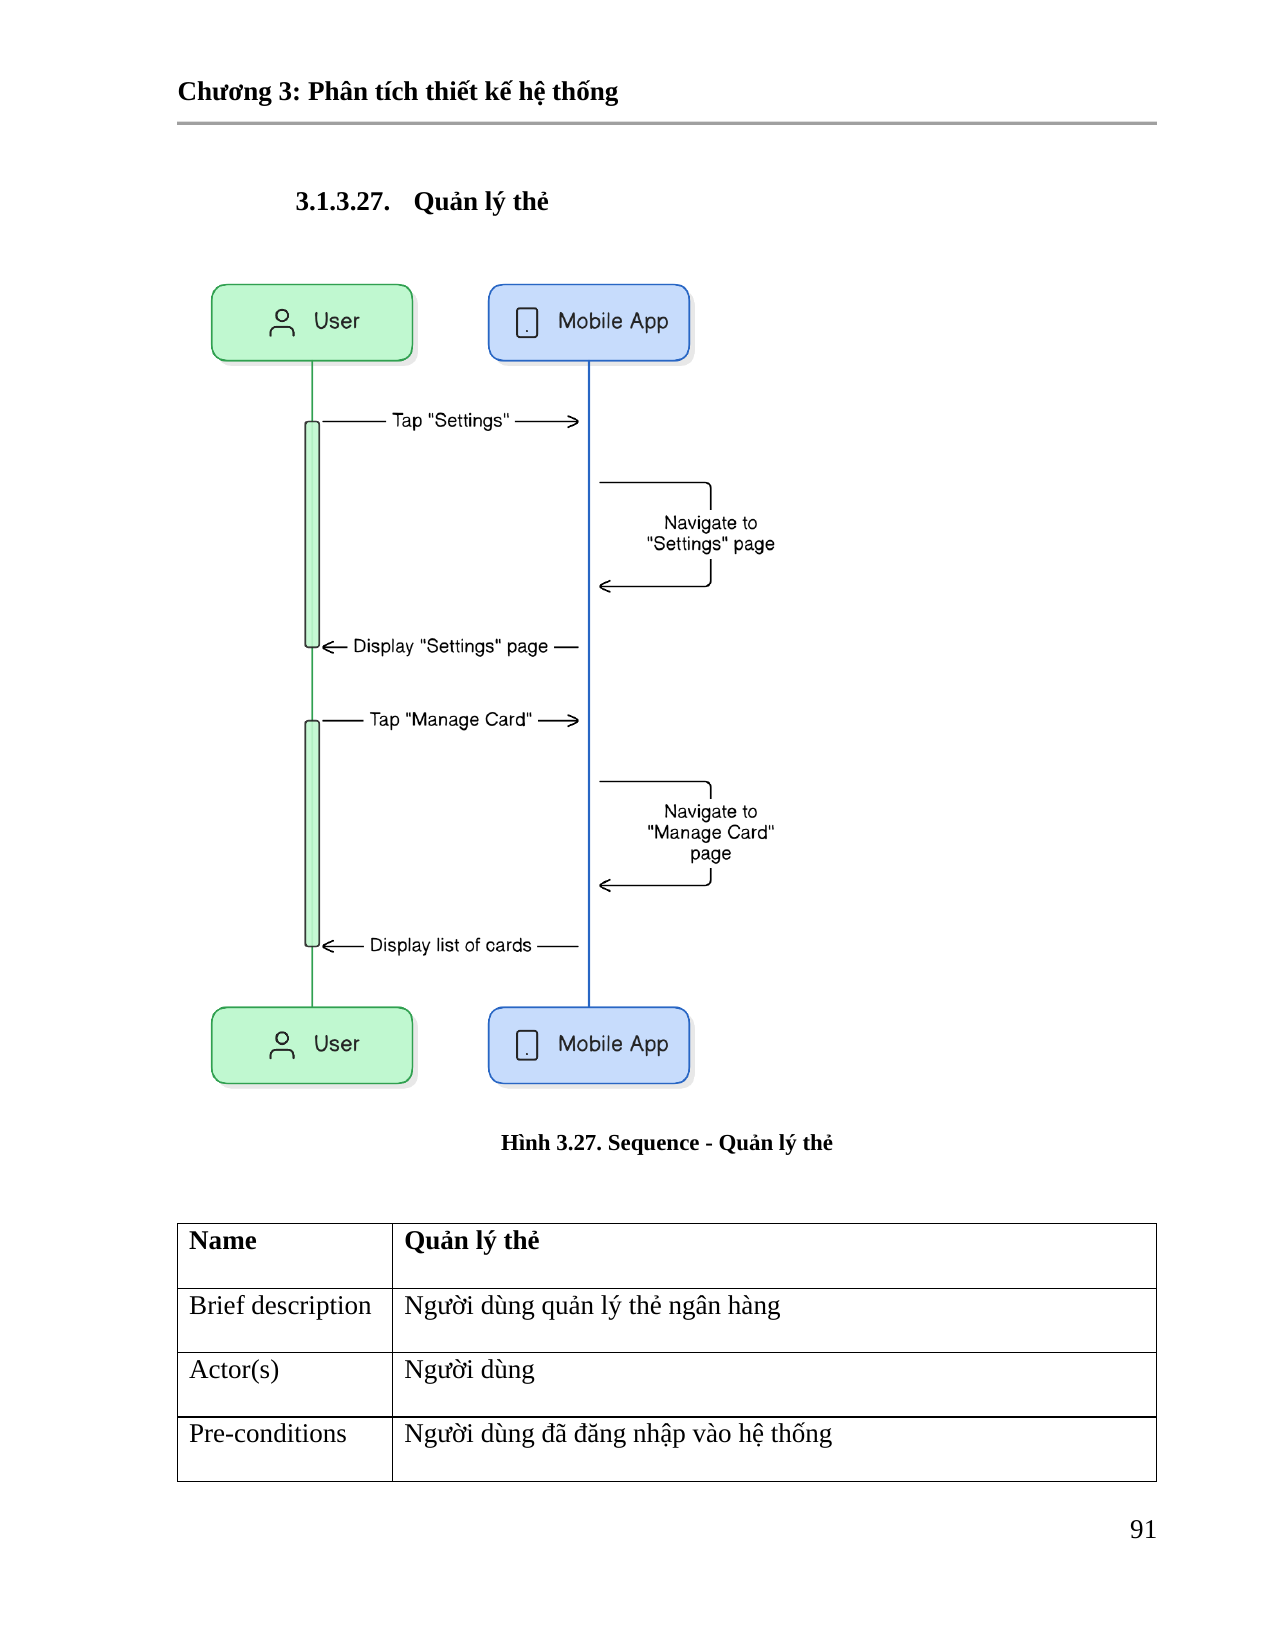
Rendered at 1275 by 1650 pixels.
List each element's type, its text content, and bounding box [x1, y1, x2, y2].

subtitle Quản lý thẻ [295, 185, 1157, 216]
text Hình 3.27. Sequence - Quản lý thẻ [177, 1129, 1157, 1155]
picture [177, 235, 790, 1097]
